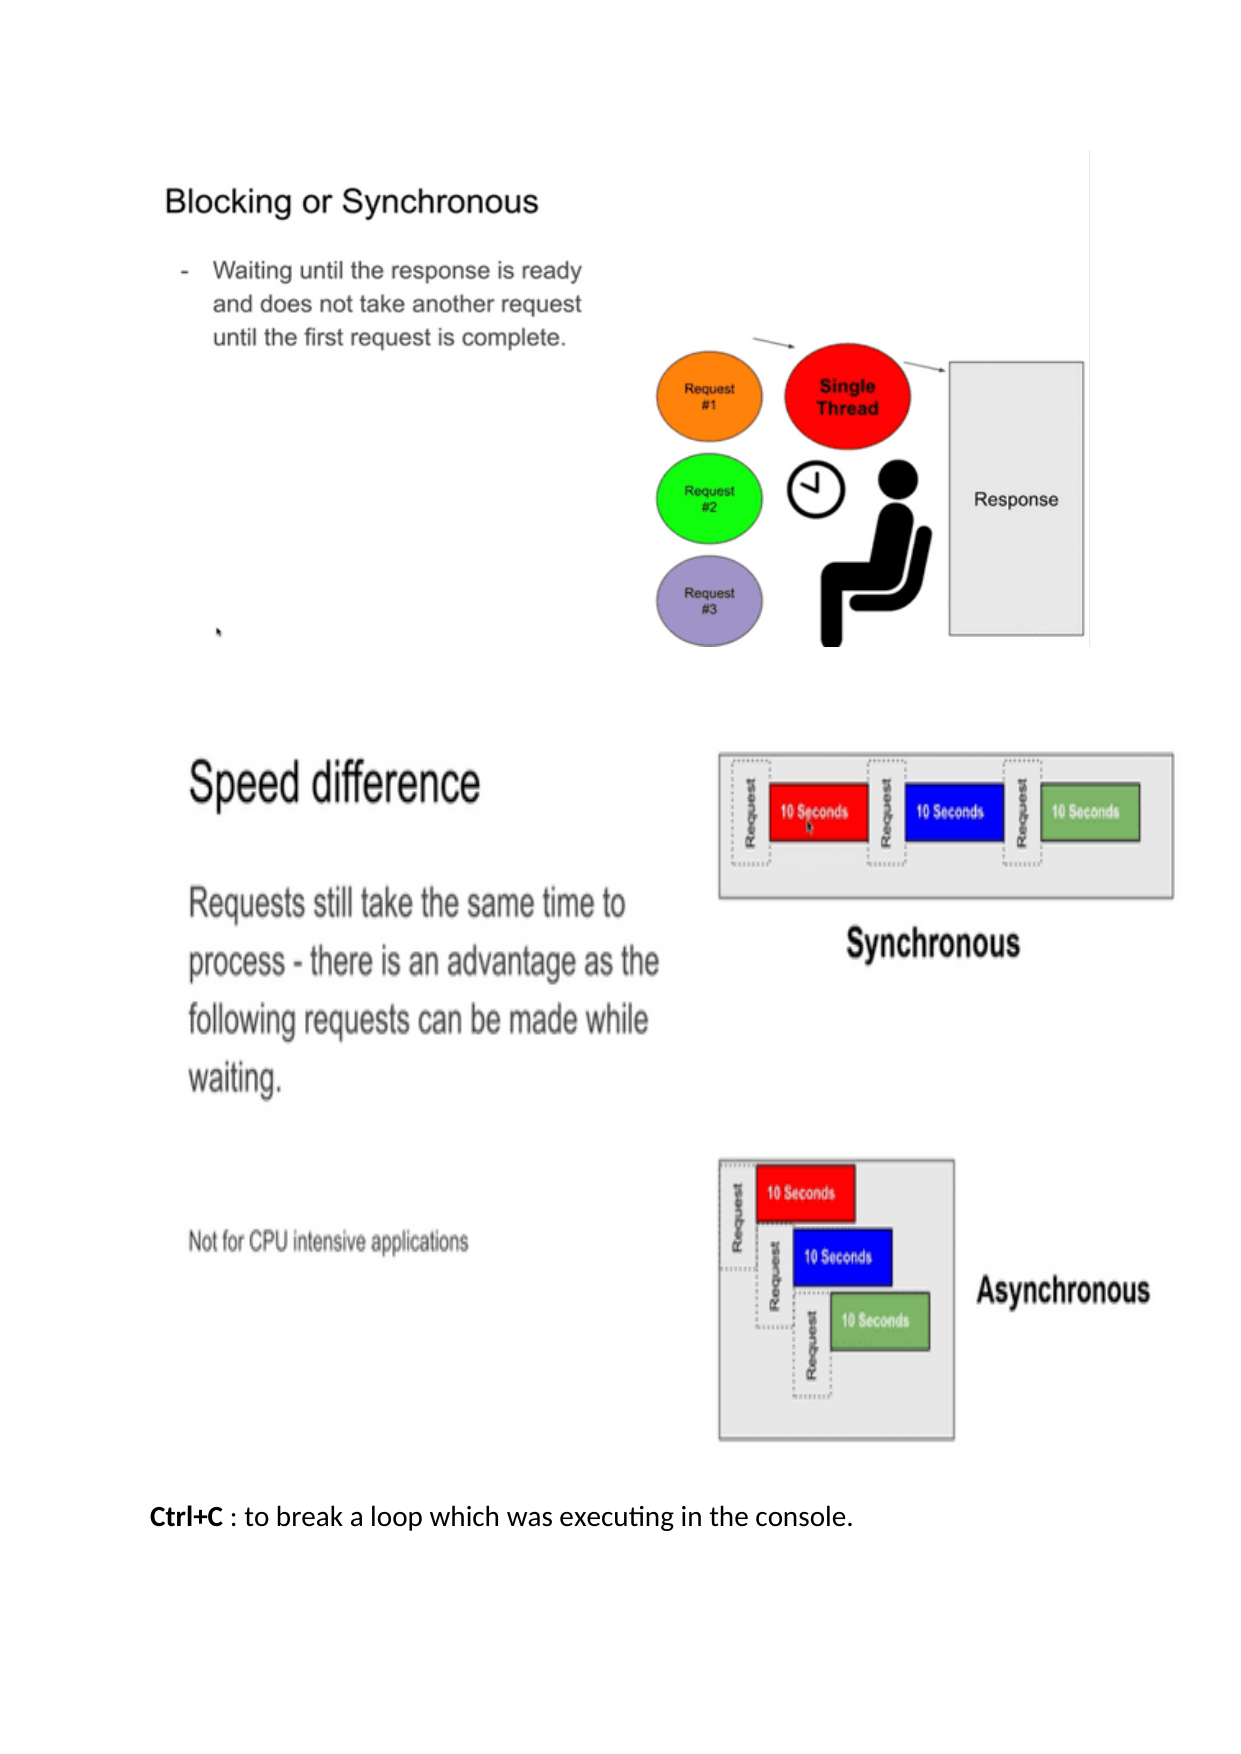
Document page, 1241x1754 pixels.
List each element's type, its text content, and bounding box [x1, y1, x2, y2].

picture [150, 150, 1091, 647]
text Ctrl+C : to break a loop which was executing in the console. [150, 1498, 1090, 1534]
picture [150, 665, 1215, 1480]
